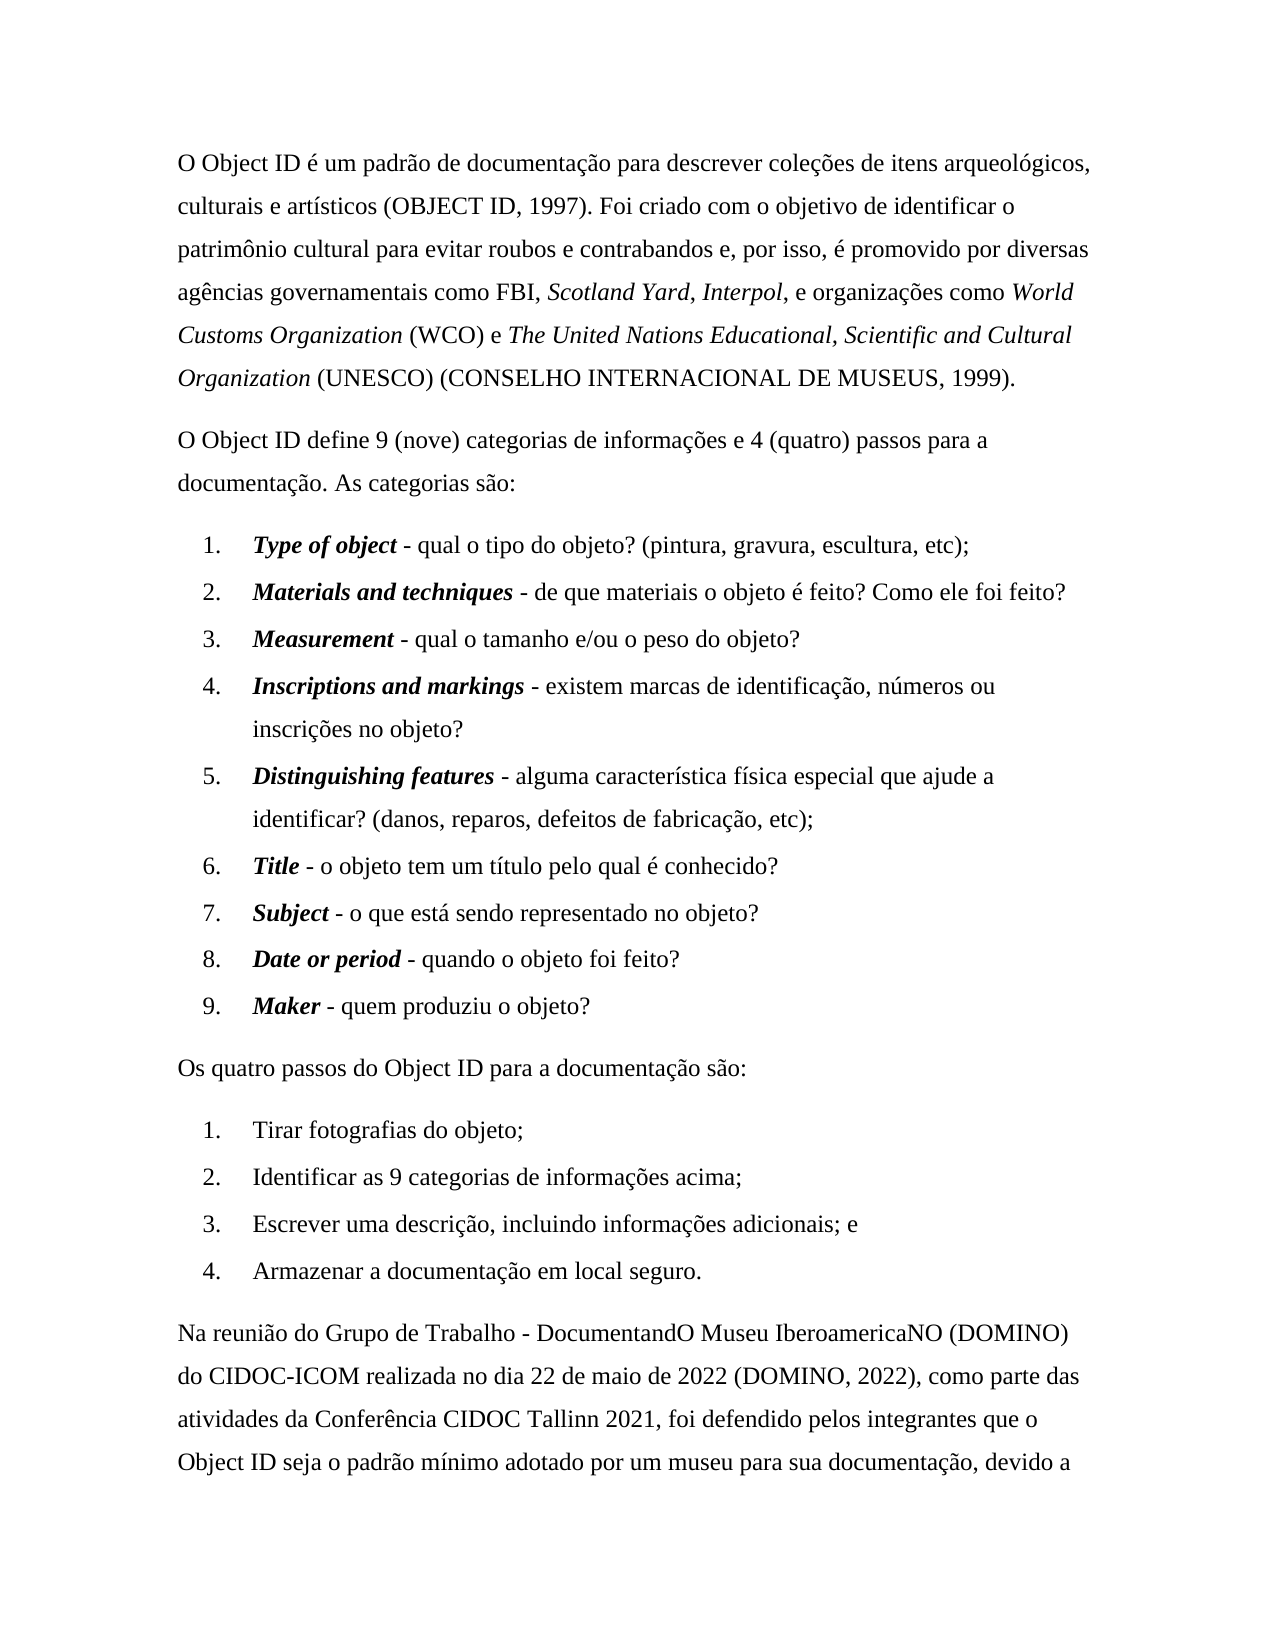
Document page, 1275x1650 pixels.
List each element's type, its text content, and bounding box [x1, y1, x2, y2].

list Identificar as 9 categorias de informações acima; [202, 1162, 1098, 1191]
list Measurement - qual o tamanho e/ou o peso do objeto? [202, 624, 1098, 653]
list Date or period - quando o objeto foi feito? [202, 944, 1098, 973]
list Type of object - qual o tipo do objeto? (pintura, gravura, escultura, etc); [202, 530, 1098, 559]
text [177, 1318, 1098, 1476]
list Armazenar a documentação em local seguro. [202, 1256, 1098, 1284]
list Inscriptions and markings - existem marcas de identificação, números ou inscrições no objeto? [202, 671, 1098, 743]
list Escrever uma descrição, incluindo informações adicionais; e [202, 1209, 1098, 1238]
list Subject - o que está sendo representado no objeto? [202, 898, 1098, 926]
list Title - o objeto tem um título pelo qual é conhecido? [202, 851, 1098, 879]
text O Object ID define 9 (nove) categorias de informações e 4 (quatro) passos para a documentação. As categorias são: [177, 425, 1098, 497]
text Os quatro passos do Object ID para a documentação são: [177, 1053, 1098, 1082]
list Distinguishing features - alguma característica física especial que ajude a identificar? (danos, reparos, defeitos de fabricação, etc); [202, 761, 1098, 833]
list Materials and techniques - de que materiais o objeto é feito? Como ele foi feito? [202, 577, 1098, 606]
list Maker - quem produziu o objeto? [202, 991, 1098, 1020]
list Tirar fotografias do objeto; [202, 1115, 1098, 1144]
text O Object ID é um padrão de documentação para descrever coleções de itens arqueológicos, culturais e artísticos (OBJECT ID, 1997). Foi criado com o objetivo de identificar o patrimônio cultural para evitar roubos e contrabandos e, por isso, é promovido por diversas agências governamentais como FBI, Scotland Yard, Interpol, e organizações como World Customs Organization (WCO) e The United Nations Educational, Scientific and Cultural Organization (UNESCO) (CONSELHO INTERNACIONAL DE MUSEUS, 1999). [177, 148, 1098, 392]
